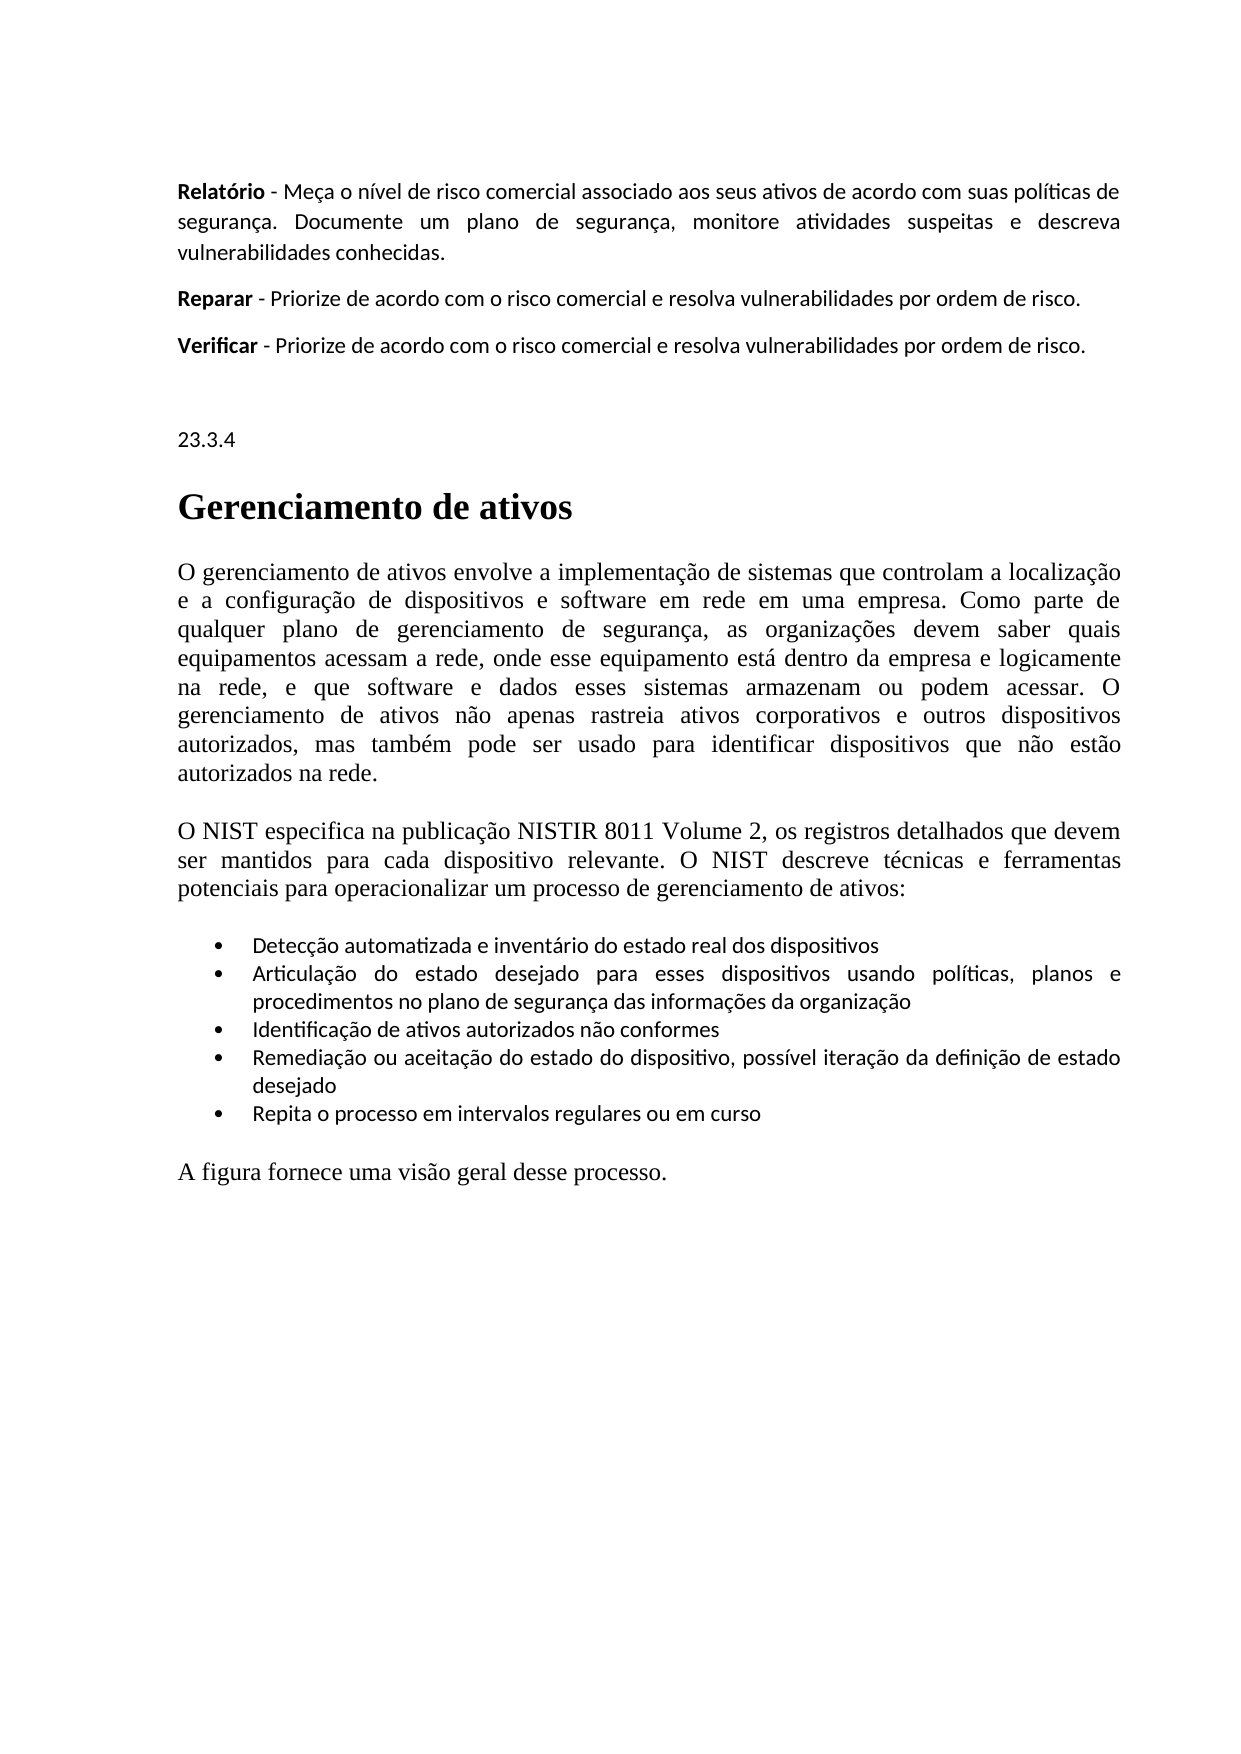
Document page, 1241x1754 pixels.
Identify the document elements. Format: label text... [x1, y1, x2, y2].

list Remediação ou aceitação do estado do dispositivo, possível iteração da definição de estado desejado [215, 1043, 1122, 1099]
text Relatório - Meça o nível de risco comercial associado aos seus ativos de acordo com suas políticas de segurança. Documente um plano de segurança, monitore atividades suspeitas e descreva vulnerabilidades conhecidas. [177, 177, 1122, 266]
list Detecção automatizada e inventário do estado real dos dispositivos [215, 931, 1122, 959]
text Verificar - Priorize de acordo com o risco comercial e resolva vulnerabilidades por ordem de risco. [177, 331, 1122, 359]
text 23.3.4 [177, 425, 1122, 453]
list Articulação do estado desejado para esses dispositivos usando políticas, planos e procedimentos no plano de segurança das informações da organização [215, 959, 1122, 1015]
list Repita o processo em intervalos regulares ou em curso [215, 1099, 1122, 1127]
subtitle Gerenciamento de ativos [177, 484, 1122, 528]
text O gerenciamento de ativos envolve a implementação de sistemas que controlam a localização e a configuração de dispositivos e software em rede em uma empresa. Como parte de qualquer plano de gerenciamento de segurança, as organizações devem saber quais equipamentos acessam a rede, onde esse equipamento está dentro da empresa e logicamente na rede, e que software e dados esses sistemas armazenam ou podem acessar. O gerenciamento de ativos não apenas rastreia ativos corporativos e outros dispositivos autorizados, mas também pode ser usado para identificar dispositivos que não estão autorizados na rede. [177, 557, 1122, 787]
text Reparar - Priorize de acordo com o risco comercial e resolva vulnerabilidades por ordem de risco. [177, 284, 1122, 312]
text A figura fornece uma visão geral desse processo. [177, 1157, 1122, 1185]
list Identificação de ativos autorizados não conformes [215, 1015, 1122, 1043]
text O NIST especifica na publicação NISTIR 8011 Volume 2, os registros detalhados que devem ser mantidos para cada dispositivo relevante. O NIST descreve técnicas e ferramentas potenciais para operacionalizar um processo de gerenciamento de ativos: [177, 816, 1122, 902]
